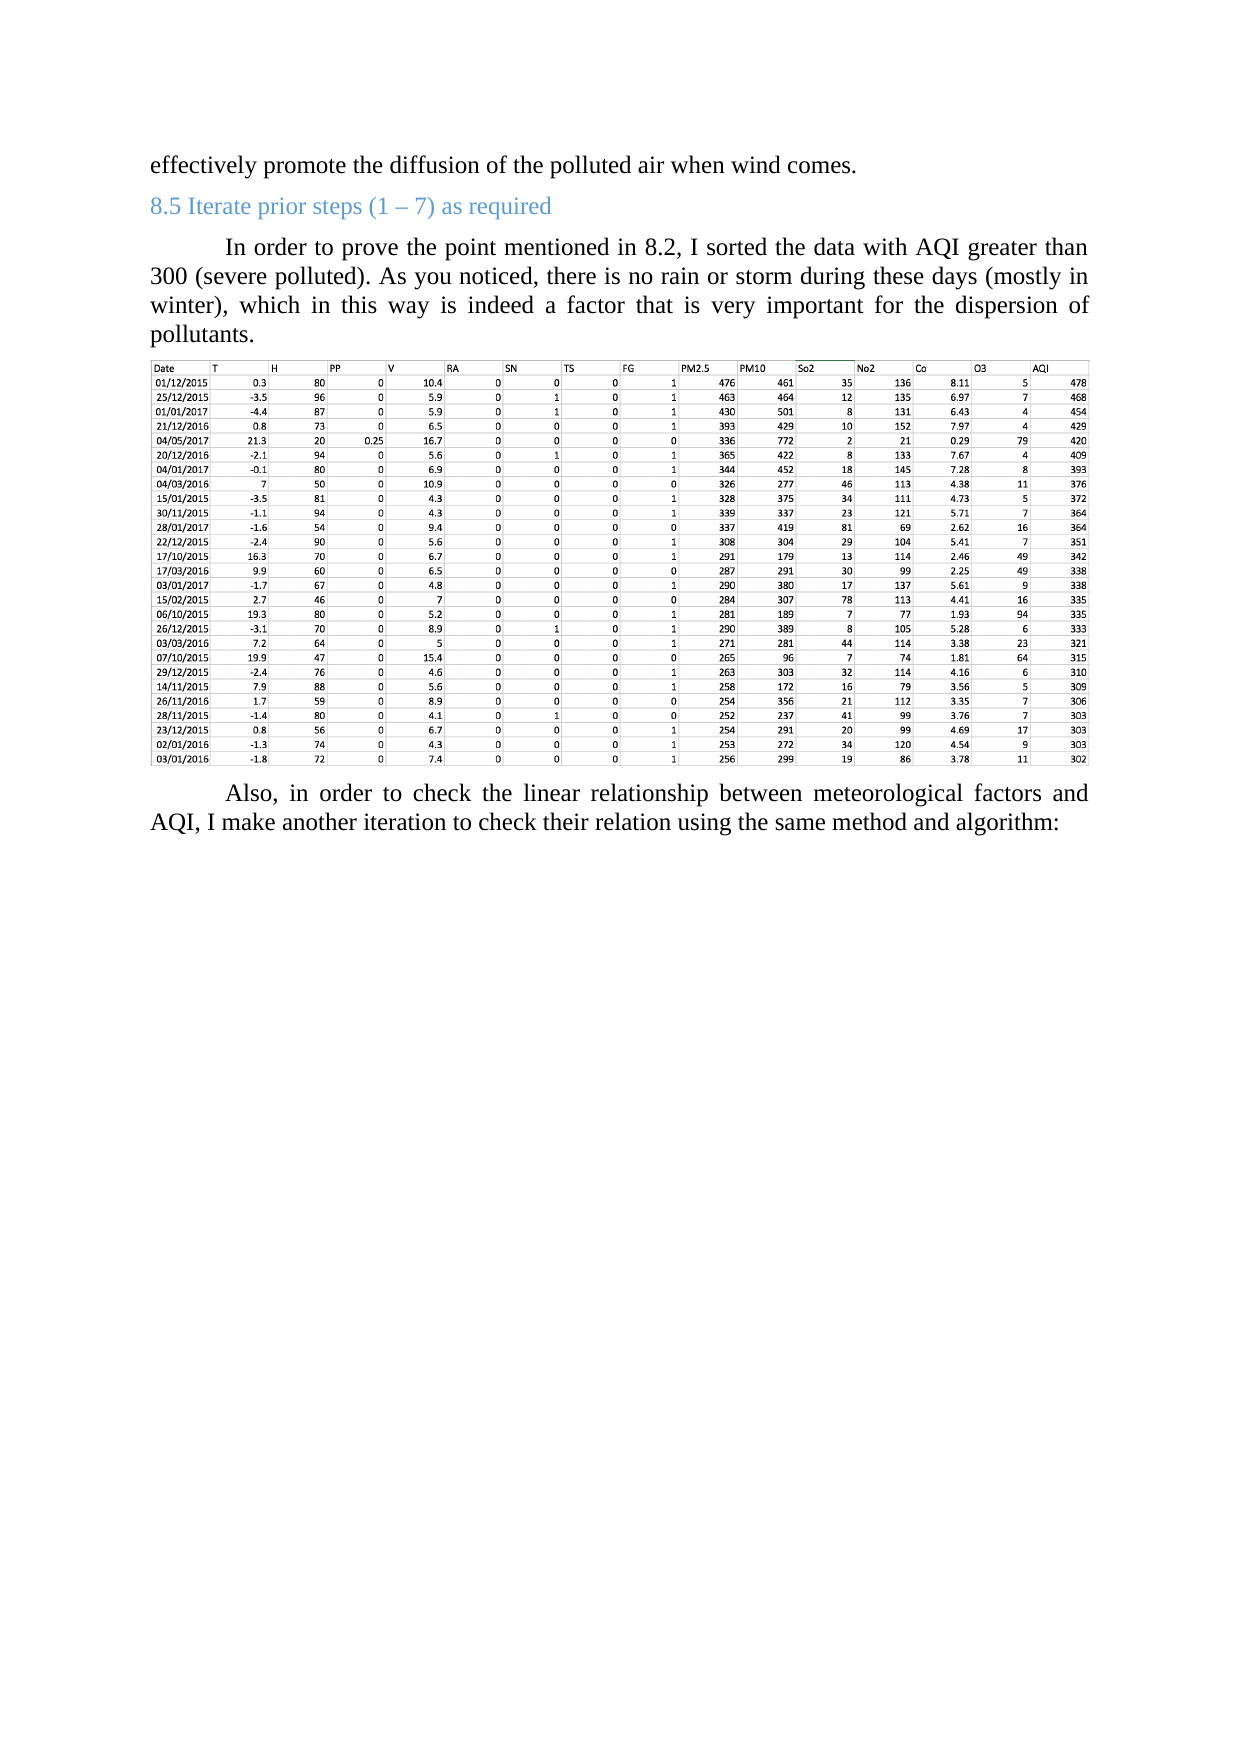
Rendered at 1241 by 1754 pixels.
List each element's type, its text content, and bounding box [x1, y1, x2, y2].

text In order to prove the point mentioned in 8.2, I sorted the data with AQI greater than 300 (severe polluted). As you noticed, there is no rain or storm during these days (mostly in winter), which in this way is indeed a factor that is very important for the dispersion of pollutants. [150, 232, 1090, 347]
text 8.5 Iterate prior steps (1 – 7) as required [150, 191, 1090, 220]
text Also, in order to check the linear relationship between meteorological factors and AQI, I make another iteration to check their relation using the same method and algorithm: [150, 778, 1090, 835]
picture [150, 360, 1090, 766]
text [150, 150, 1090, 179]
